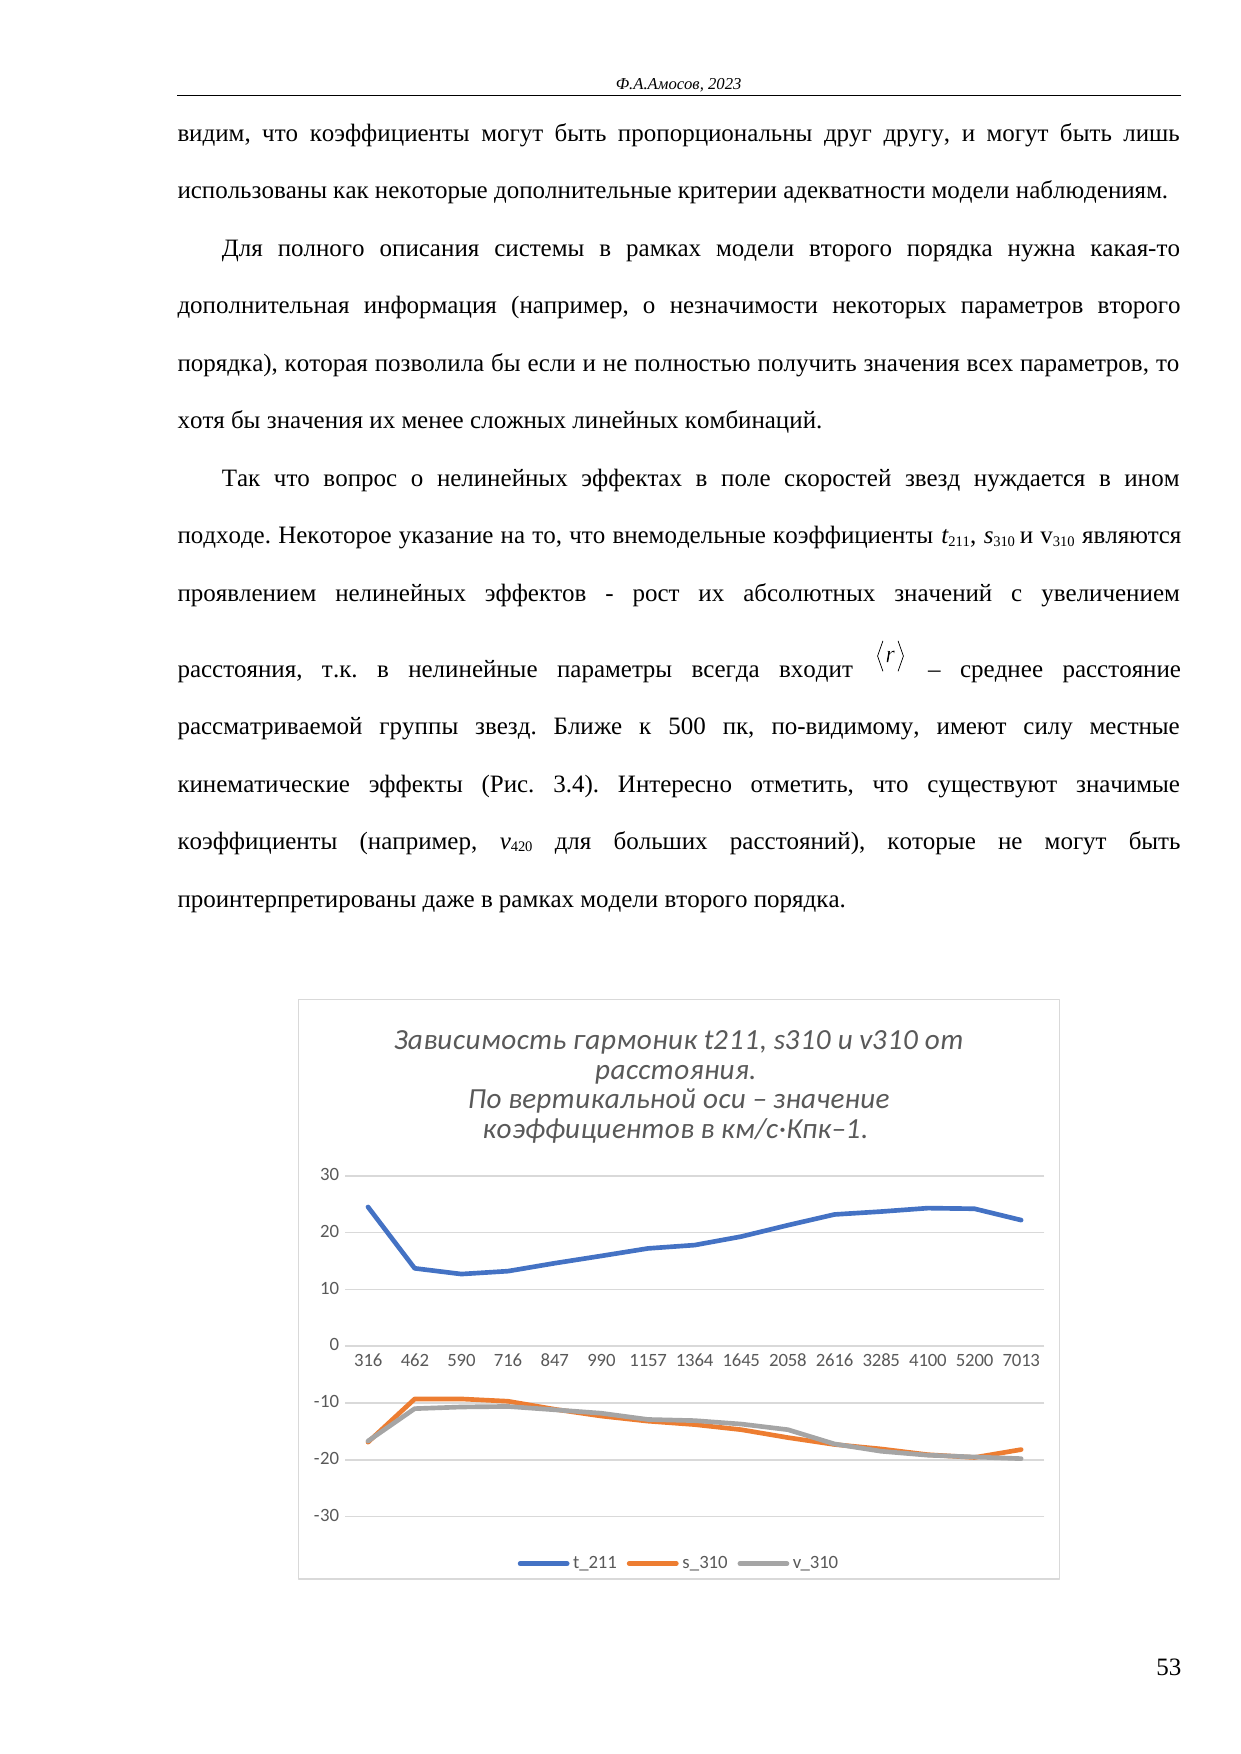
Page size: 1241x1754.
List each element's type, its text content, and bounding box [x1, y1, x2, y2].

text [177, 118, 1181, 204]
text Так что вопрос о нелинейных эффектах в поле скоростей звезд нуждается в ином подходе. Некоторое указание на то, что внемодельные коэффициенты t211, s310 и v310 являются проявлением нелинейных эффектов - рост их абсолютных значений с увеличением расстояния, т.к. в нелинейные параметры всегда входит – среднее расстояние рассматриваемой группы звезд. Ближе к 500 пк, по-видимому, имеют силу местные кинематические эффекты (Рис. 3.4). Интересно отметить, что существуют значимые коэффициенты (например, v420 для больших расстояний), которые не могут быть проинтерпретированы даже в рамках модели второго порядка. [177, 463, 1181, 912]
text Для полного описания системы в рамках модели второго порядка нужна какая-то дополнительная информация (например, о незначимости некоторых параметров второго порядка), которая позволила бы если и не полностью получить значения всех параметров, то хотя бы значения их менее сложных линейных комбинаций. [177, 233, 1181, 434]
